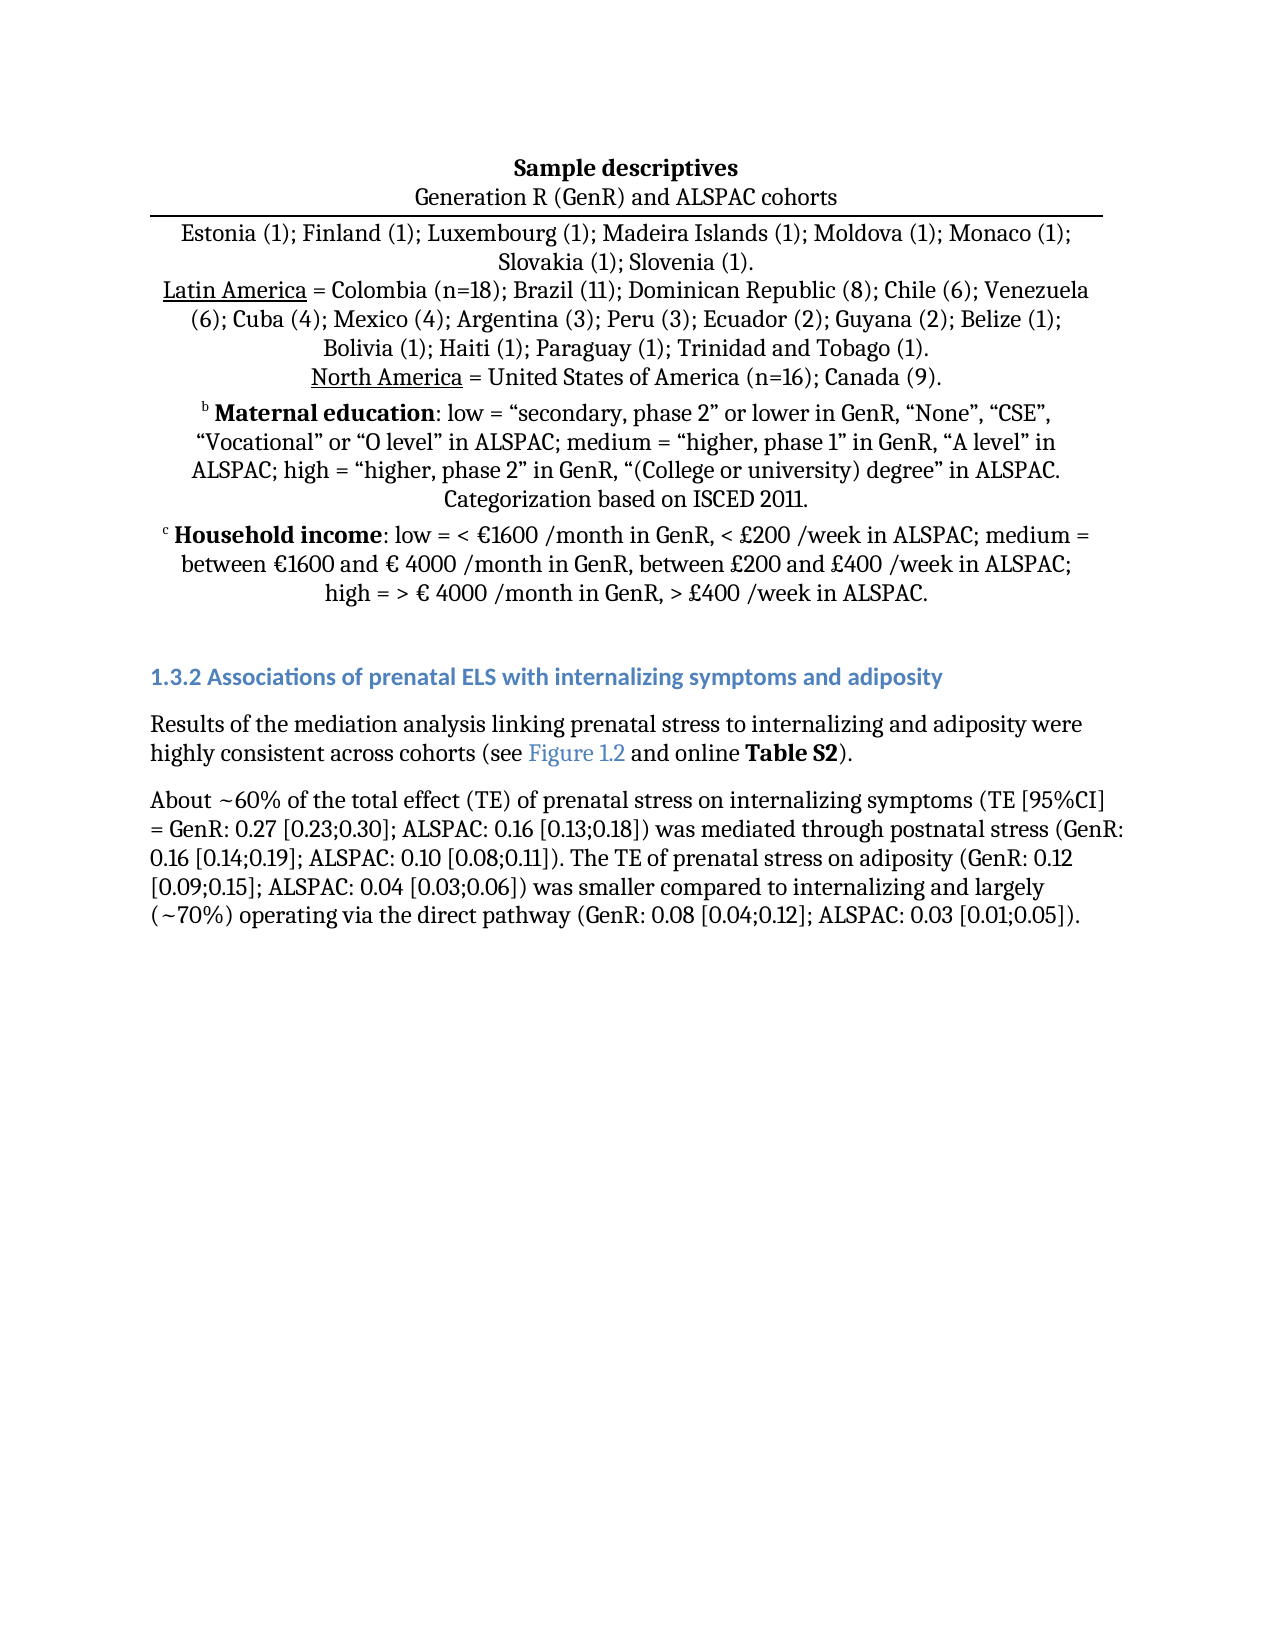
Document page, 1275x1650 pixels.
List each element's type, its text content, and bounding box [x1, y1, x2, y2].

text Results of the mediation analysis linking prenatal stress to internalizing and adiposity were highly consistent across cohorts (see Figure 1.2 and online Table S2). [150, 710, 1125, 768]
subtitle 1.3.2 Associations of prenatal ELS with internalizing symptoms and adiposity [150, 661, 1125, 691]
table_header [139, 150, 1114, 640]
text About ~60% of the total effect (TE) of prenatal stress on internalizing symptoms (TE [95%CI] = GenR: 0.27 [0.23;0.30]; ALSPAC: 0.16 [0.13;0.18]) was mediated through postnatal stress (GenR: 0.16 [0.14;0.19]; ALSPAC: 0.10 [0.08;0.11]). The TE of prenatal stress on adiposity (GenR: 0.12 [0.09;0.15]; ALSPAC: 0.04 [0.03;0.06]) was smaller compared to internalizing and largely (~70%) operating via the direct pathway (GenR: 0.08 [0.04;0.12]; ALSPAC: 0.03 [0.01;0.05]). [150, 786, 1125, 930]
